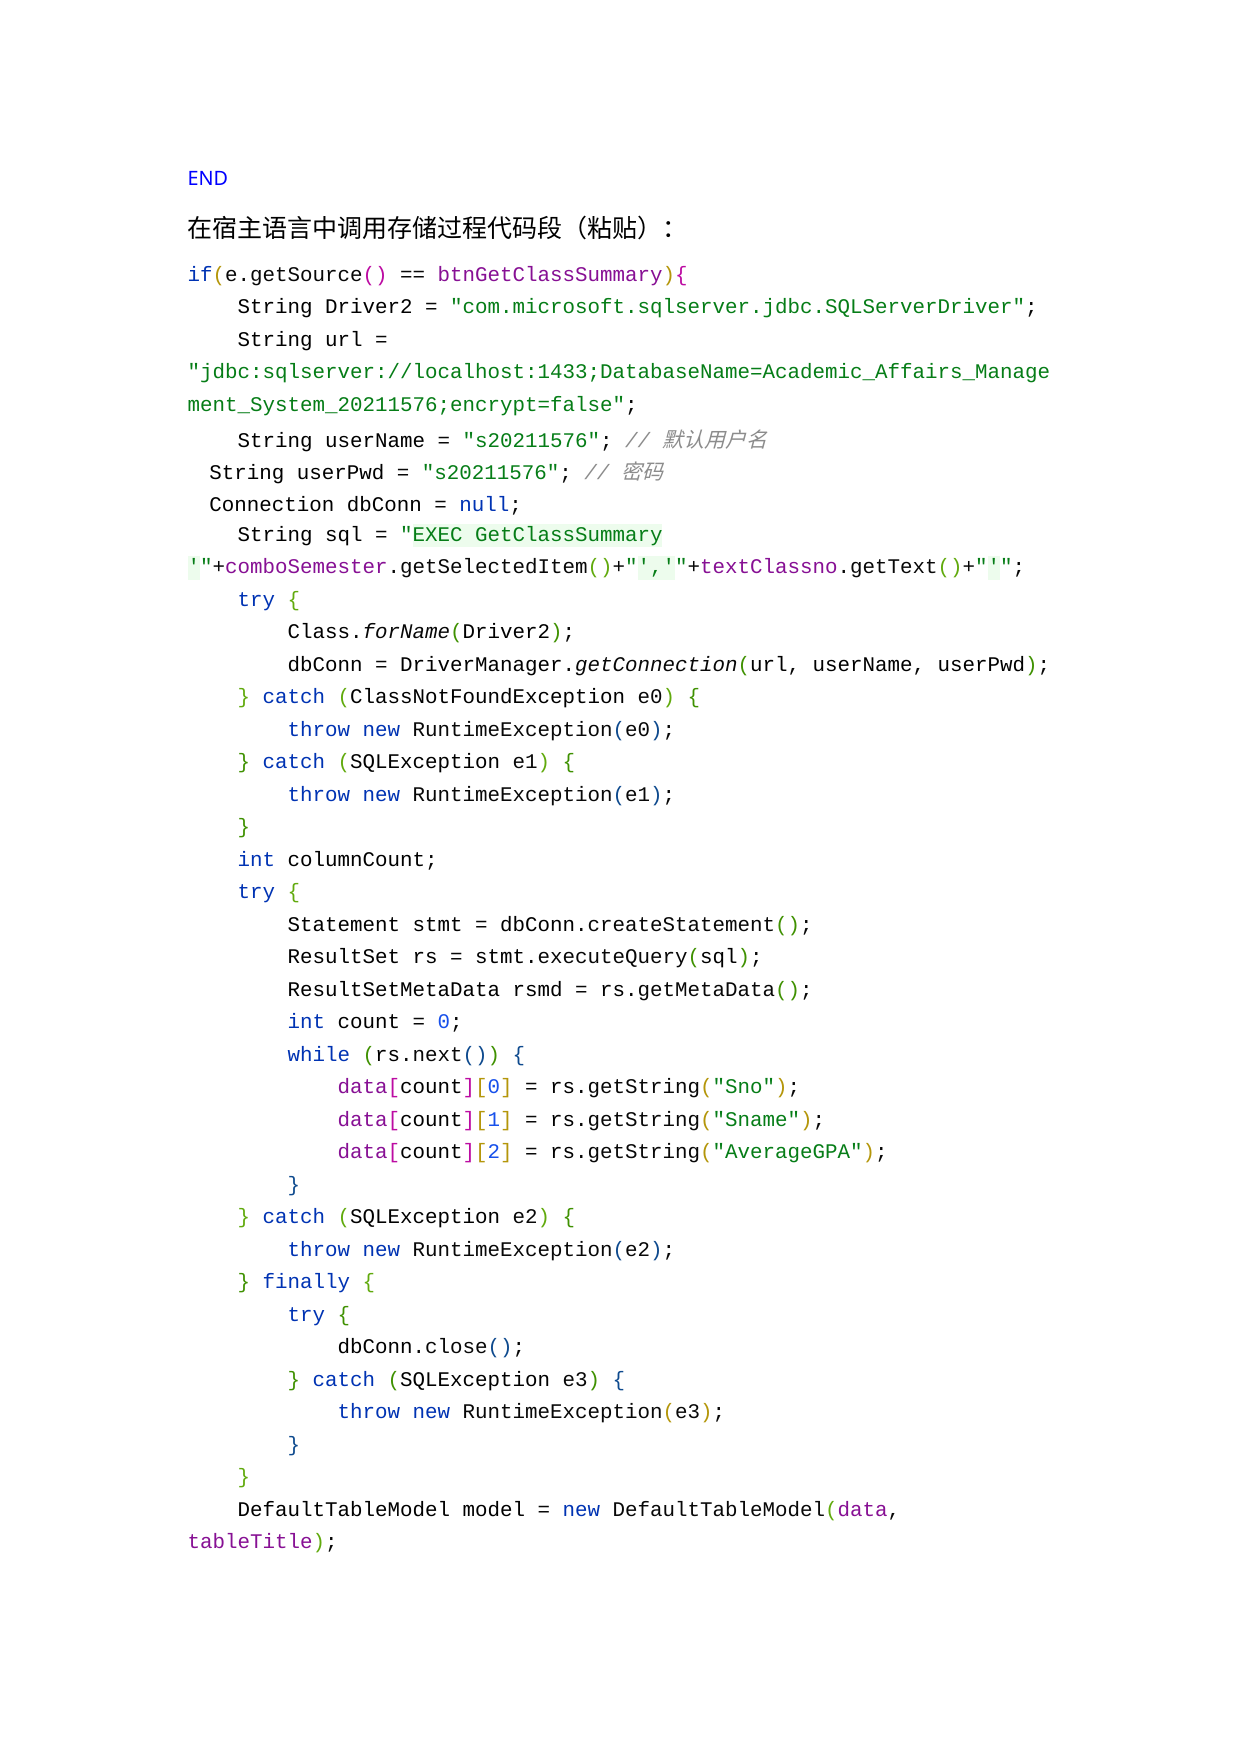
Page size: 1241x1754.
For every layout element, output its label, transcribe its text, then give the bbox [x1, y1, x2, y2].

text END [187, 162, 1053, 194]
text 在宿主语言中调用存储过程代码段（粘贴）： [187, 194, 1053, 259]
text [187, 259, 1053, 1559]
